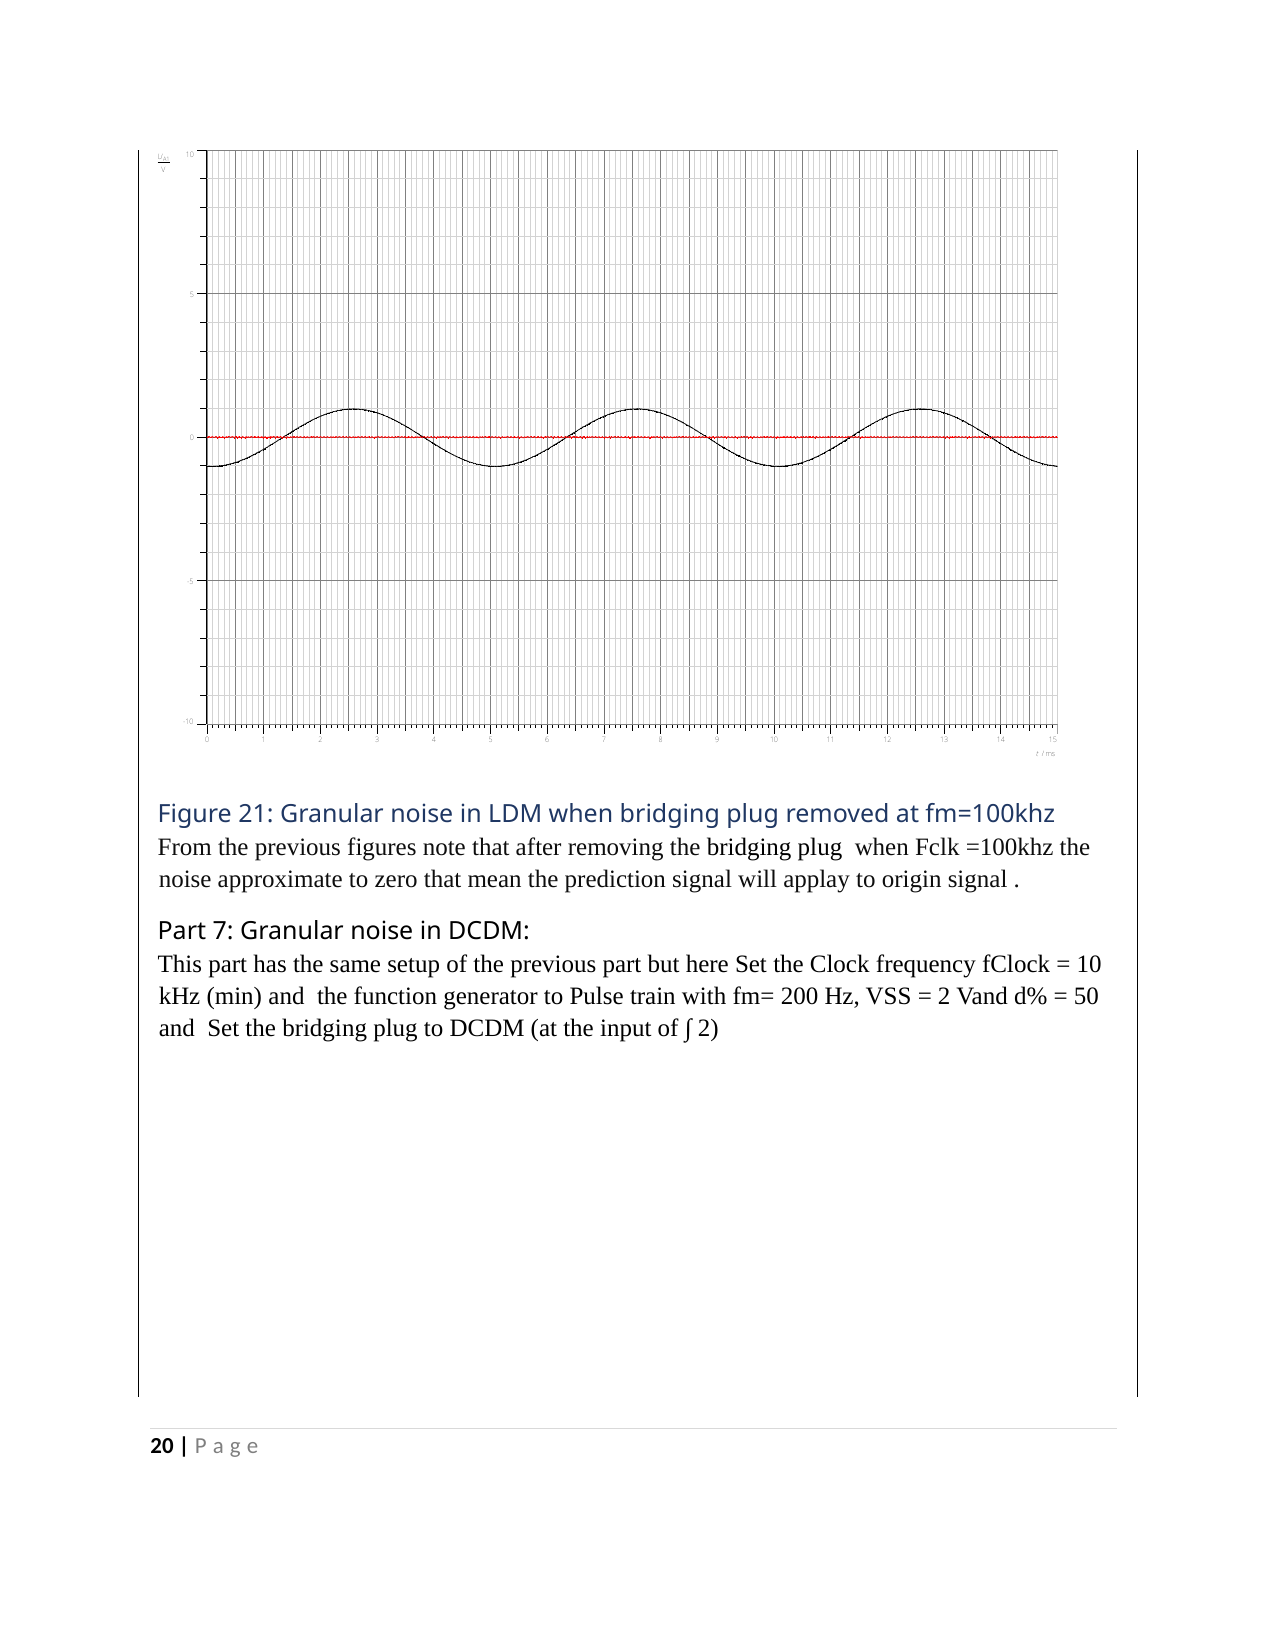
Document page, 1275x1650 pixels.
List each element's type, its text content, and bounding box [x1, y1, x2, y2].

text This part has the same setup of the previous part but here Set the Clock frequency fClock = 10 kHz (min) and the function generator to Pulse train with fm= 200 Hz, VSS = 2 Vand d% = 50 and Set the bridging plug to DCDM (at the input of ∫ 2) [148, 949, 1117, 1041]
text From the previous figures note that after removing the bridging plug when Fclk =100khz the noise approximate to zero that mean the prediction signal will applay to origin signal . [148, 832, 1117, 892]
subtitle Part 7: Granular noise in DCDM: [150, 913, 1117, 947]
subtitle Figure 21: Granular noise in LDM when bridging plug removed at fm=100khz [150, 795, 1117, 829]
